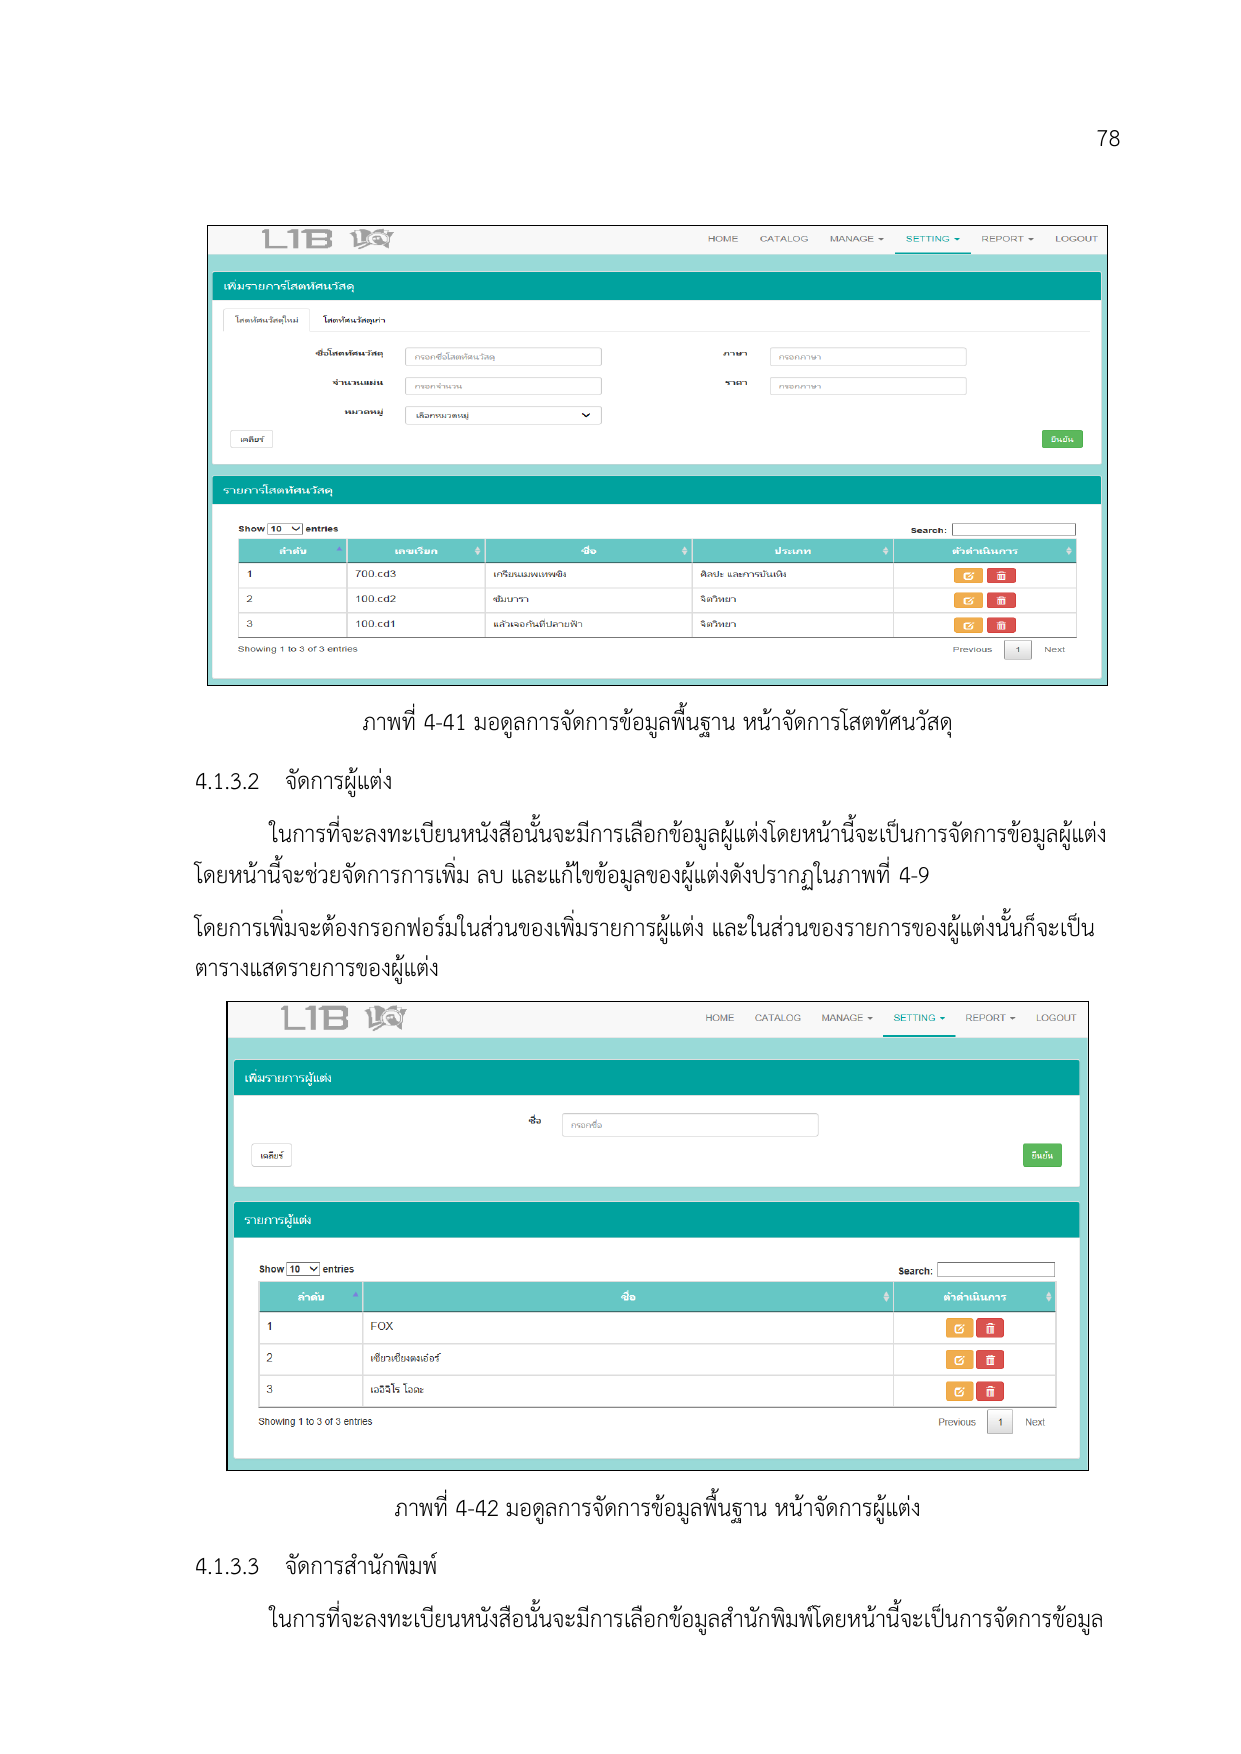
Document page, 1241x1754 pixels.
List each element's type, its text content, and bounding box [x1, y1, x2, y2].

text ในการที่จะลงทะเบียนหนังสือนั้นจะมีการเลือกข้อมูลสำนักพิมพ์โดยหน้านี้จะเป็นการจัดการข้อมูล [270, 1598, 1120, 1636]
text ในการที่จะลงทะเบียนหนังสือนั้นจะมีการเลือกข้อมูลผู้แต่งโดยหน้านี้จะเป็นการจัดการข้อมูลผู้แต่ง โดยหน้านี้จะช่วยจัดการการเพิ่ม ลบ และแก้ไขข้อมูลของผู้แต่งดังปรากฏในภาพที่ 4-9 [195, 813, 1120, 891]
text โดยการเพิ่มจะต้องกรอกฟอร์มในส่วนของเพิ่มรายการผู้แต่ง และในส่วนของรายการของผู้แต่งนั้นก็จะเป็นตารางแสดรายการของผู้แต่ง [195, 907, 1120, 985]
subtitle จัดการสำนักพิมพ์ [195, 1545, 1120, 1583]
picture [228, 1002, 1088, 1470]
picture [208, 226, 1107, 685]
subtitle จัดการผู้แต่ง [195, 760, 1120, 798]
